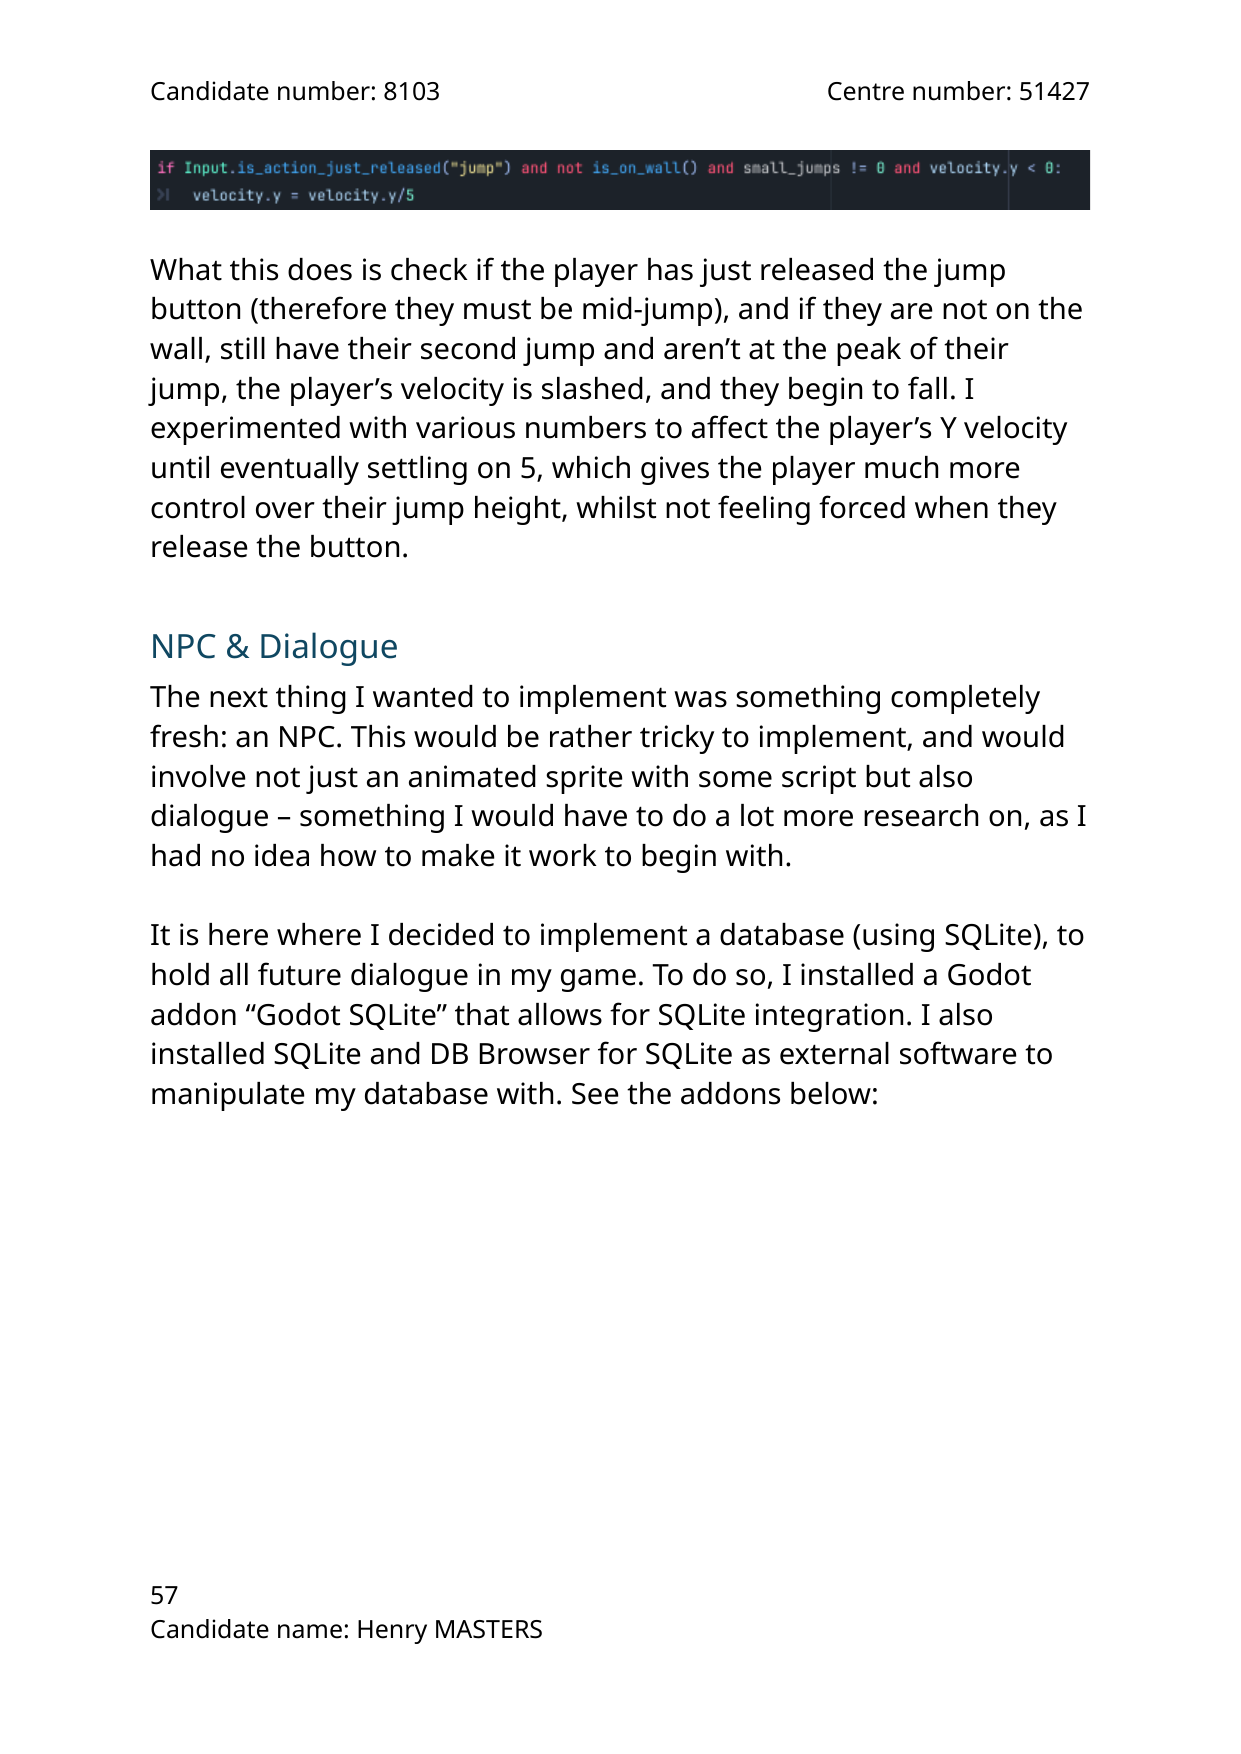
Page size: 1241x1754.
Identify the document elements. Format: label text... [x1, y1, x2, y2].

picture [150, 150, 1091, 210]
subtitle NPC & Dialogue [150, 623, 1090, 668]
text The next thing I wanted to implement was something completely fresh: an NPC. This would be rather tricky to implement, and would involve not just an animated sprite with some script but also dialogue – something I would have to do a lot more research on, as I had no idea how to make it work to begin with. [150, 676, 1090, 875]
text It is here where I decided to implement a database (using SQLite), to hold all future dialogue in my game. To do so, I installed a Godot addon “Godot SQLite” that allows for SQLite integration. I also installed SQLite and DB Browser for SQLite as external software to manipulate my database with. See the addons below: [150, 914, 1090, 1113]
text What this does is check if the player has just released the jump button (therefore they must be mid-jump), and if they are not on the wall, still have their second jump and aren’t at the peak of their jump, the player’s velocity is slashed, and they begin to fall. I experimented with various numbers to affect the player’s Y velocity until eventually settling on 5, which gives the player much more control over their jump height, whilst not feeling forced when they release the button. [150, 249, 1090, 566]
